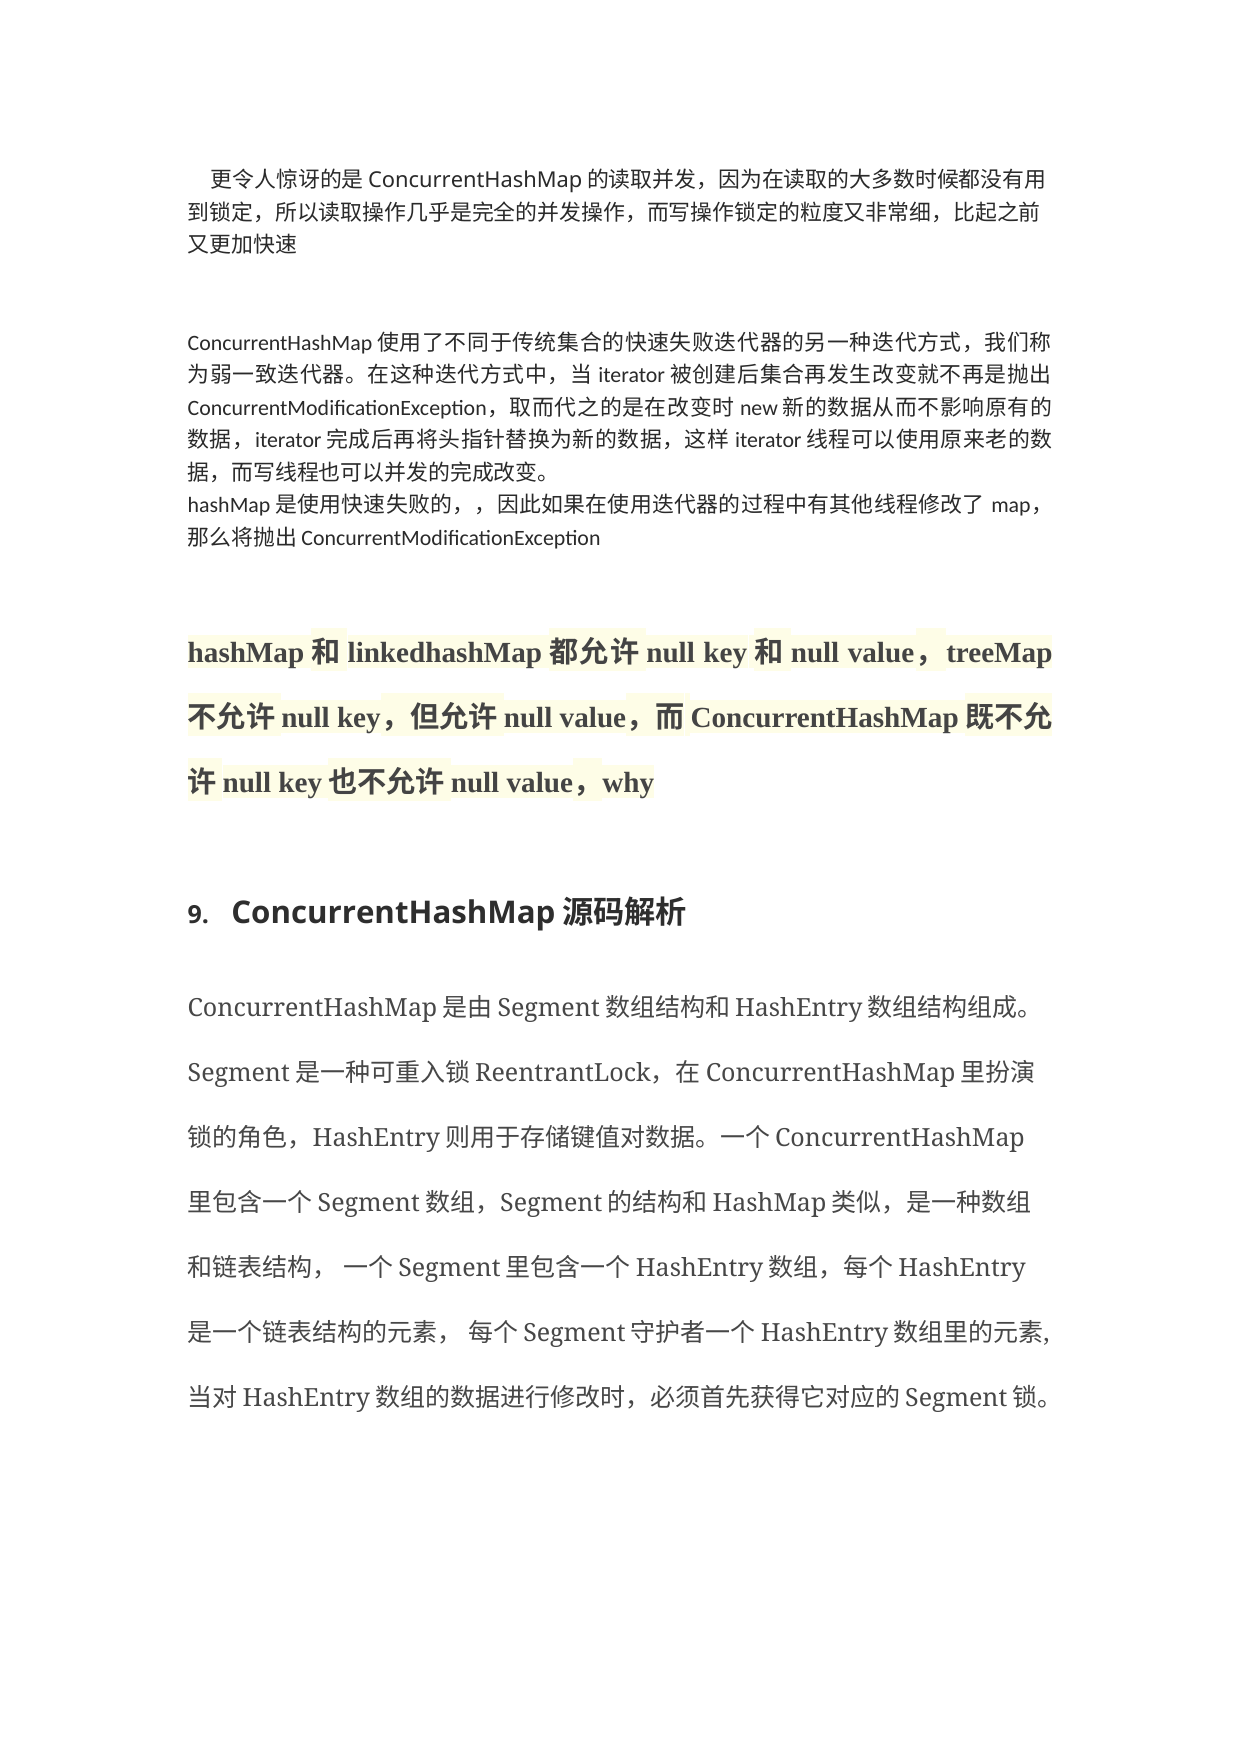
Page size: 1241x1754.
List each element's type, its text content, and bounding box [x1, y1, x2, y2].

text hashMap是使用快速失败的，，因此如果在使用迭代器的过程中有其他线程修改了map，那么将抛出ConcurrentModificationException [187, 487, 1053, 552]
text 更令人惊讶的是ConcurrentHashMap的读取并发，因为在读取的大多数时候都没有用到锁定，所以读取操作几乎是完全的并发操作，而写操作锁定的粒度又非常细，比起之前又更加快速 [187, 162, 1053, 259]
text ConcurrentHashMap使用了不同于传统集合的快速失败迭代器的另一种迭代方式，我们称为弱一致迭代器。在这种迭代方式中，当iterator被创建后集合再发生改变就不再是抛出ConcurrentModificationException，取而代之的是在改变时new新的数据从而不影响原有的数据，iterator完成后再将头指针替换为新的数据，这样iterator线程可以使用原来老的数据，而写线程也可以并发的完成改变。 [187, 324, 1053, 487]
subtitle ConcurrentHashMap源码解析 [187, 877, 1053, 942]
text ConcurrentHashMap是由Segment数组结构和HashEntry数组结构组成。Segment是一种可重入锁ReentrantLock，在ConcurrentHashMap里扮演锁的角色，HashEntry则用于存储键值对数据。一个ConcurrentHashMap里包含一个Segment数组，Segment的结构和HashMap类似，是一种数组和链表结构， 一个Segment里包含一个HashEntry数组，每个HashEntry是一个链表结构的元素， 每个Segment守护者一个HashEntry数组里的元素,当对HashEntry数组的数据进行修改时，必须首先获得它对应的Segment锁。 [187, 973, 1053, 1428]
text hashMap和linkedhashMap都允许null key和null value，treeMap不允许null key，但允许null value，而ConcurrentHashMap既不允许null key也不允许null value，why [187, 617, 1053, 812]
